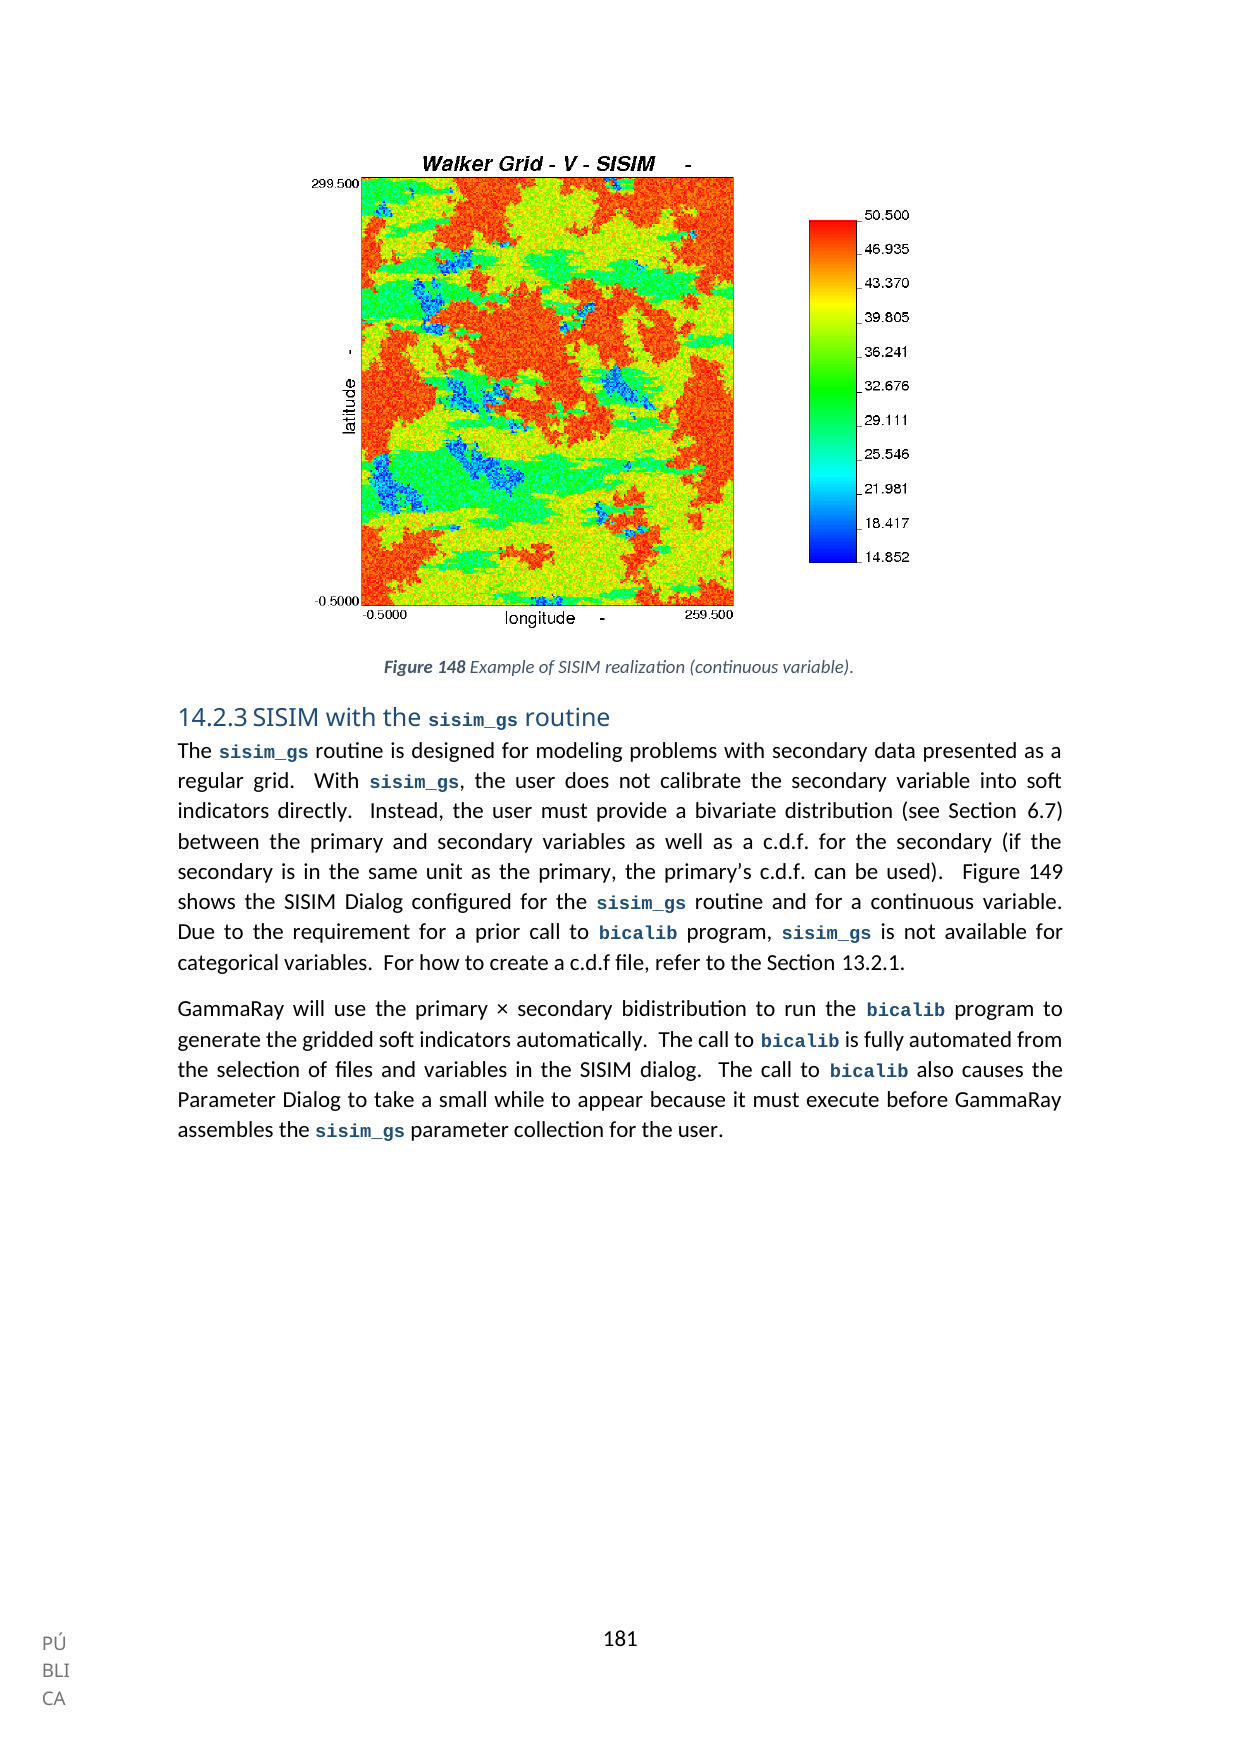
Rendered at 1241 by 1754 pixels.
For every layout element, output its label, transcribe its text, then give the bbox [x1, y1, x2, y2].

text Figure 148 Example of SISIM realization (continuous variable). [177, 656, 1063, 678]
subtitle SISIM with the sisim_gs routine [177, 699, 1063, 733]
text The sisim_gs routine is designed for modeling problems with secondary data presented as a regular grid. With sisim_gs, the user does not calibrate the secondary variable into soft indicators directly. Instead, the user must provide a bivariate distribution (see Section 6.7) between the primary and secondary variables as well as a c.d.f. for the secondary (if the secondary is in the same unit as the primary, the primary’s c.d.f. can be used). Figure 146 shows the SISIM Dialog configured for the sisim_gs routine and for a continuous variable. Due to the requirement for a prior call to bicalib program, sisim_gs is not available for categorical variables. For how to create a c.d.f file, refer to the Section 13.2.1. [177, 736, 1063, 976]
picture [309, 147, 931, 637]
text GammaRay will use the primary × secondary bidistribution to run the bicalib program to generate the gridded soft indicators automatically. The call to bicalib is fully automated from the selection of files and variables in the SISIM dialog. The call to bicalib also causes the Parameter Dialog to take a small while to appear because it must execute before GammaRay assembles the sisim_gs parameter collection for the user. [177, 994, 1063, 1143]
